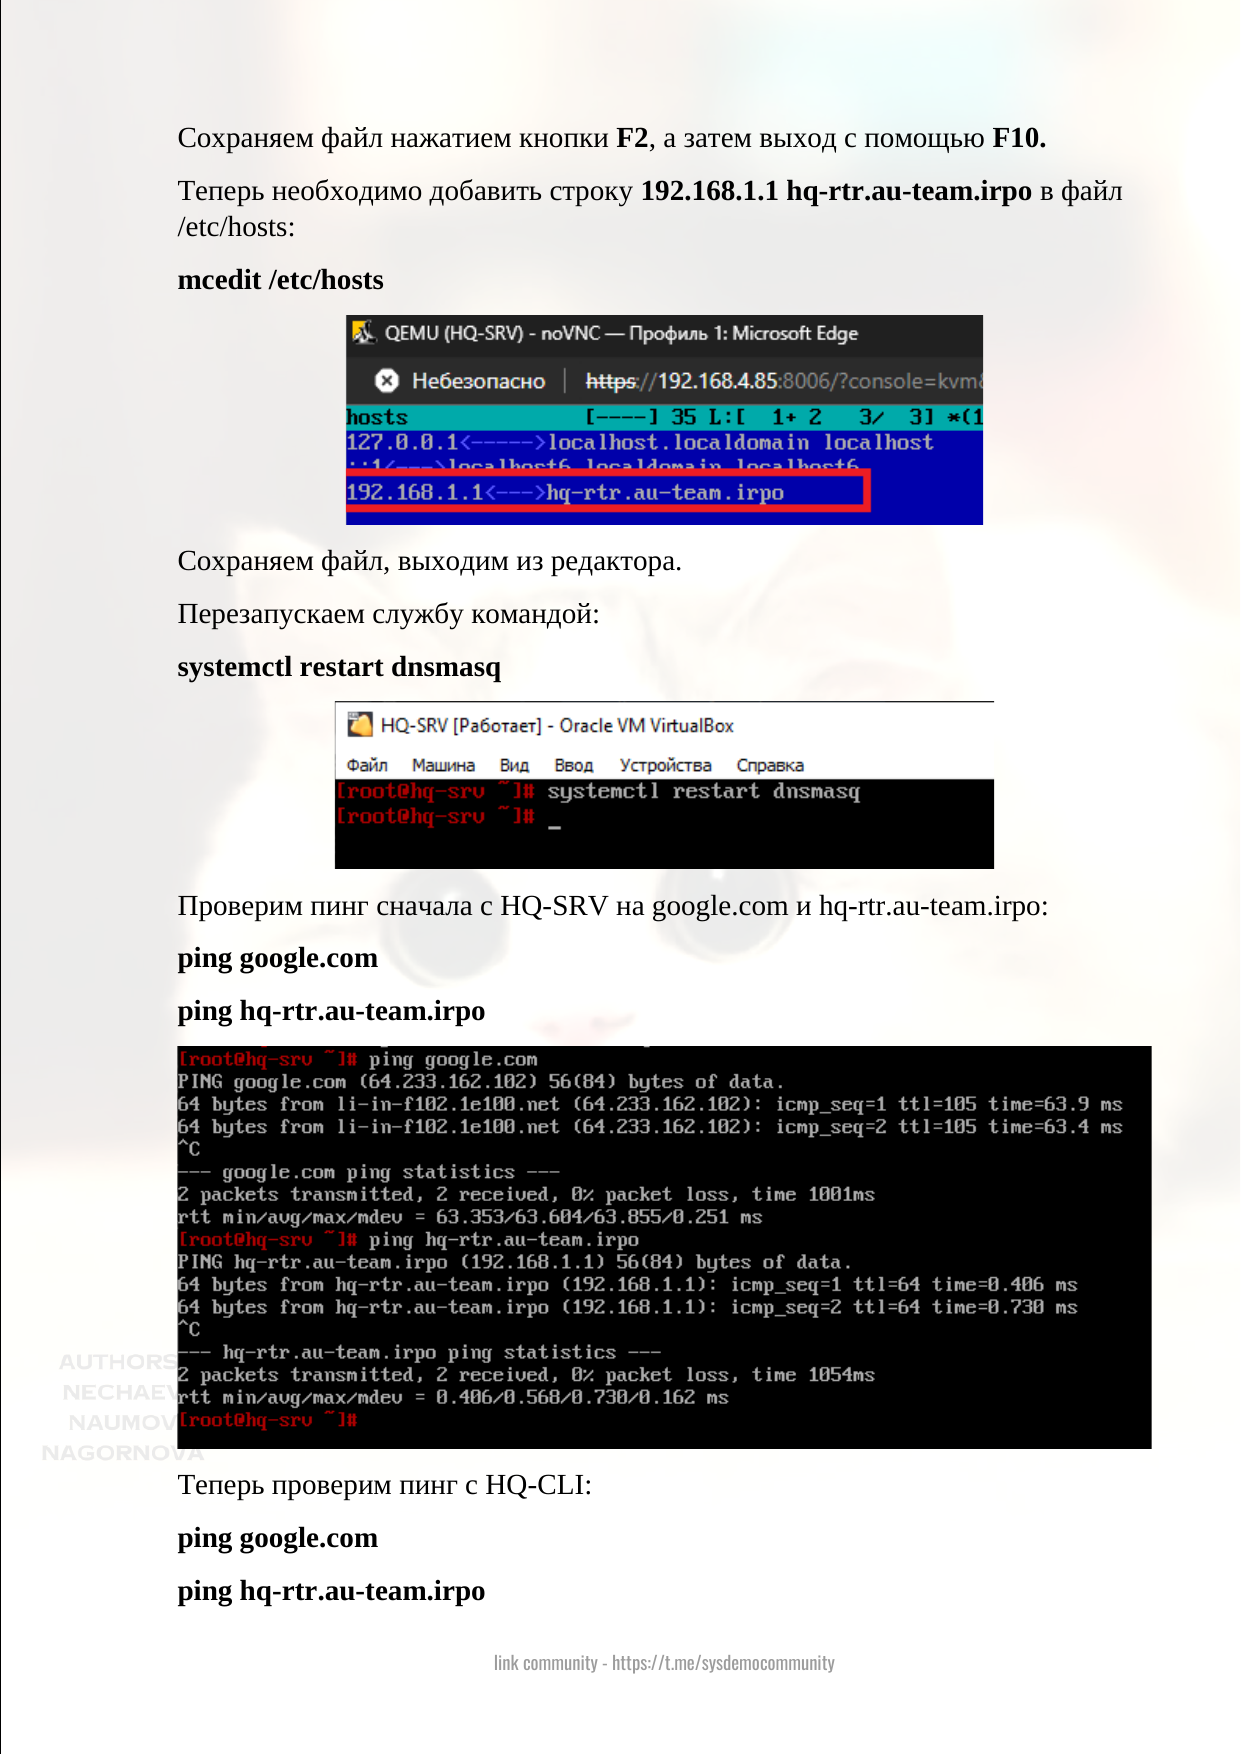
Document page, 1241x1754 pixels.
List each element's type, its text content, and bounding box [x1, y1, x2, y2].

text systemctl restart dnsmasq [177, 649, 1152, 682]
text Теперь необходимо добавить строку 192.168.1.1 hq-rtr.au-team.irpo в файл /etc/hosts: [177, 173, 1152, 243]
text ping hq-rtr.au-team.irpo [177, 1573, 1152, 1606]
text ping google.com [177, 1520, 1152, 1553]
text Теперь проверим пинг с HQ-CLI: [177, 1467, 1152, 1501]
picture [334, 701, 995, 869]
picture [177, 1046, 1152, 1449]
text Проверим пинг сначала с HQ-SRV на google.com и hq-rtr.au-team.irpo: [177, 888, 1152, 921]
text Сохраняем файл нажатием кнопки F2, а затем выход с помощью F10. [177, 121, 1152, 154]
picture [345, 315, 984, 525]
text mcedit /etc/hosts [177, 262, 1152, 296]
text Сохраняем файл, выходим из редактора. [177, 543, 1152, 577]
text ping hq-rtr.au-team.irpo [177, 993, 1152, 1027]
text ping google.com [177, 941, 1152, 974]
text Перезапускаем службу командой: [177, 596, 1152, 630]
